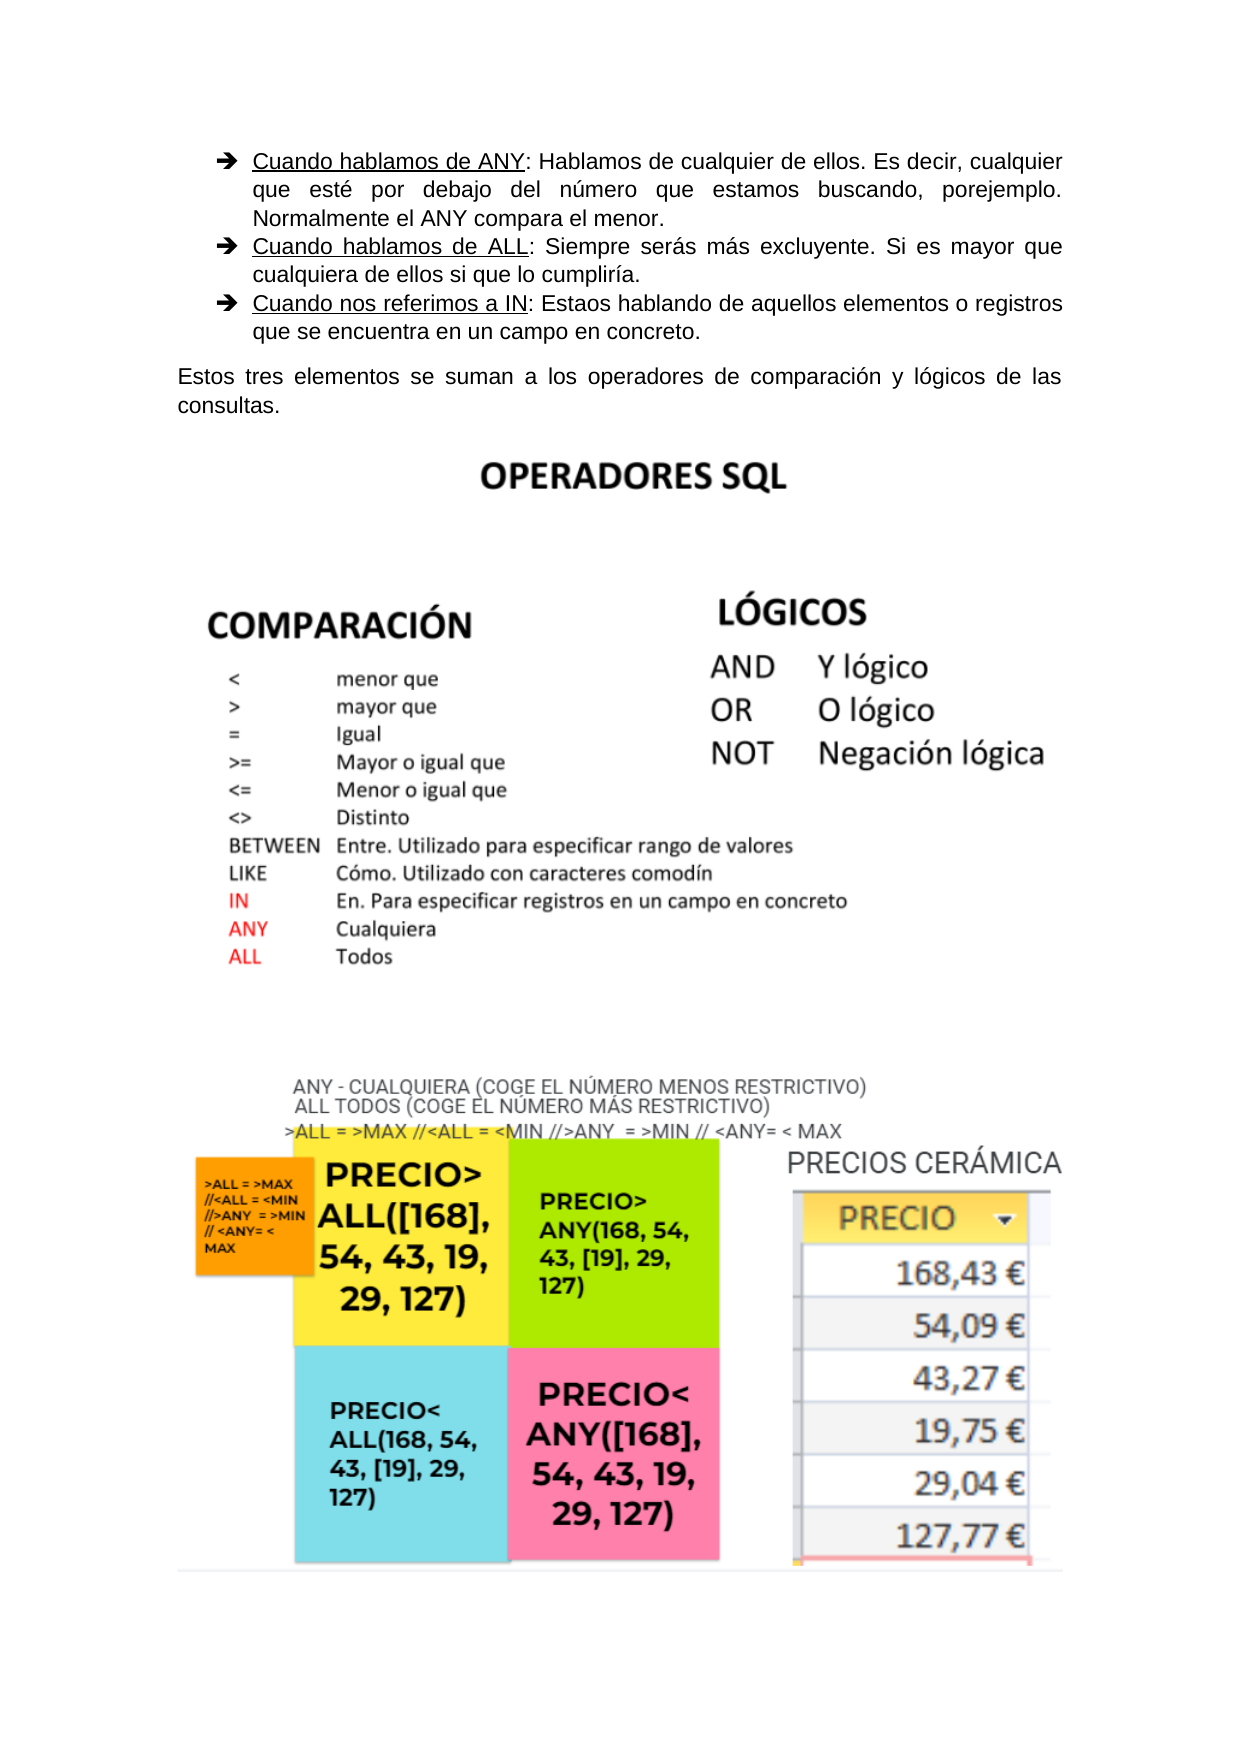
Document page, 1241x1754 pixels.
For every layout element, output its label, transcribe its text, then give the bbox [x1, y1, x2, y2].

list Cuando hablamos de ANY: Hablamos de cualquier de ellos. Es decir, cualquier que esté por debajo del número que estamos buscando, porejemplo. Normalmente el ANY compara el menor. [215, 148, 1063, 231]
list Cuando hablamos de ALL: Siempre serás más excluyente. Si es mayor que cualquiera de ellos si que lo cumpliría. [215, 233, 1063, 288]
list Cuando nos referimos a IN: Estaos hablando de aquellos elementos o registros que se encuentra en un campo en concreto. [215, 290, 1063, 344]
picture [177, 1065, 1063, 1572]
picture [177, 436, 1063, 1047]
text Estos tres elementos se suman a los operadores de comparación y lógicos de las consultas. [177, 363, 1063, 418]
